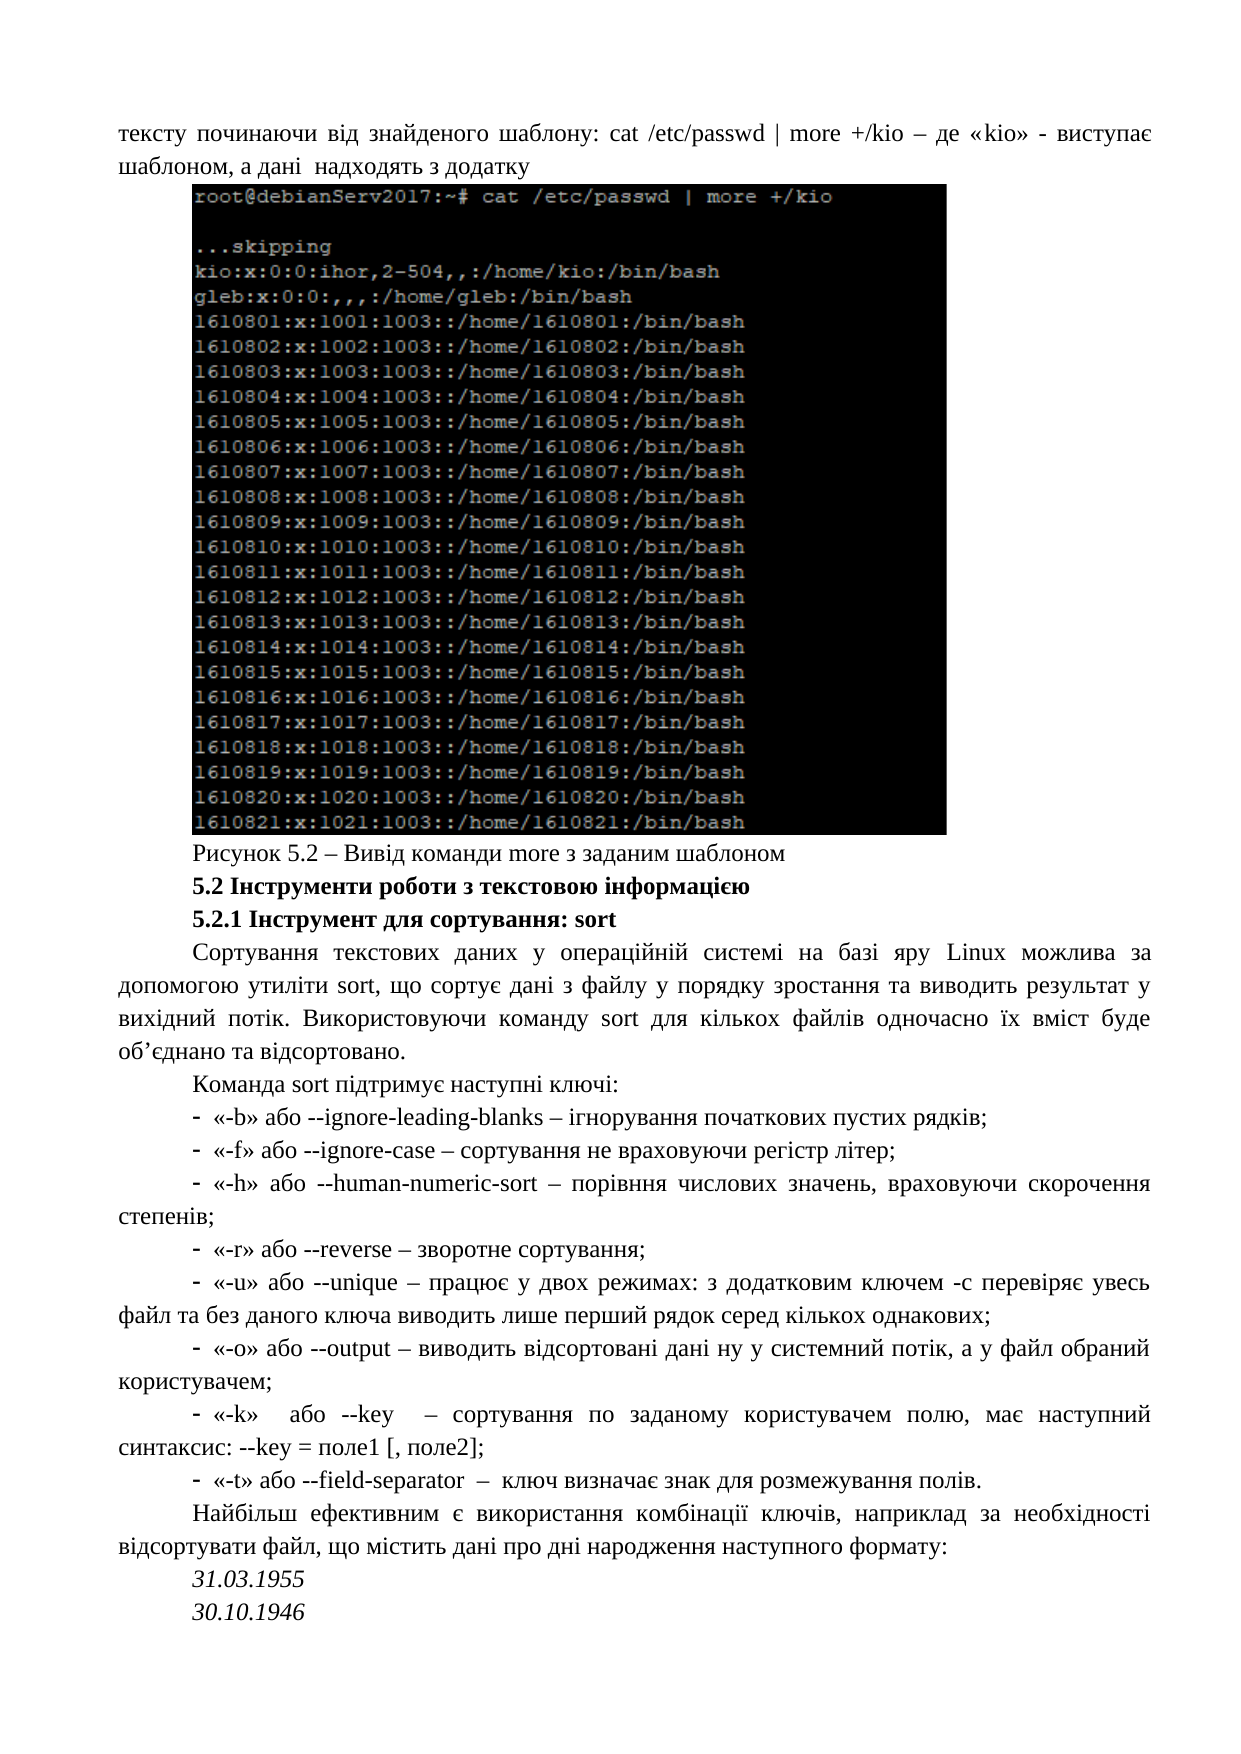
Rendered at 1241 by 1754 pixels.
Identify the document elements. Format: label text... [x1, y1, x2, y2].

text 31.03.1955 [118, 1564, 1152, 1593]
list «-h» або --human-numeric-sort – порівння числових значень, враховуючи скорочення степенів; [118, 1168, 1152, 1230]
text 30.10.1946 [118, 1597, 1152, 1626]
list «-o» або --output – виводить відсортовані дані ну у системний потік, а у файл обраний користувачем; [118, 1333, 1152, 1395]
list «-r» або --reverse – зворотне сортування; [118, 1234, 1152, 1263]
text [118, 118, 1152, 180]
list «-b» або --ignore-leading-blanks – ігнорування початкових пустих рядків; [118, 1102, 1152, 1131]
list «-f» або --ignore-case – сортування не враховуючи регістр літер; [118, 1135, 1152, 1164]
text Команда sort підтримує наступні ключі: [118, 1069, 1152, 1098]
list «-t» або --field-separator – ключ визначає знак для розмежування полів. [118, 1465, 1152, 1494]
list Найбільш ефективним є використання комбінації ключів, наприклад за необхідності відсортувати файл, що містить дані про дні народження наступного формату: [118, 1498, 1152, 1560]
subtitle 5.2.1 Інструмент для сортування: sort [118, 904, 1152, 933]
picture [192, 184, 947, 835]
list «-u» або --unique – працює у двох режимах: з додатковим ключем -с перевіряє увесь файл та без даного ключа виводить лише перший рядок серед кількох однакових; [118, 1267, 1152, 1329]
list «-k» або --key – сортування по заданому користувачем полю, має наступний синтаксис: --key = поле1 [, поле2]; [118, 1399, 1152, 1461]
text Рисунок 5.2 – Вивід команди more з заданим шаблоном [118, 838, 1152, 867]
subtitle 5.2 Інструменти роботи з текстовою інформацією [118, 871, 1152, 900]
text Сортування текстових даних у операційній системі на базі яру Linux можлива за допомогою утиліти sort, що сортує дані з файлу у порядку зростання та виводить результат у вихідний потік. Використовуючи команду sort для кількох файлів одночасно їх вміст буде об’єднано та відсортовано. [118, 937, 1152, 1065]
